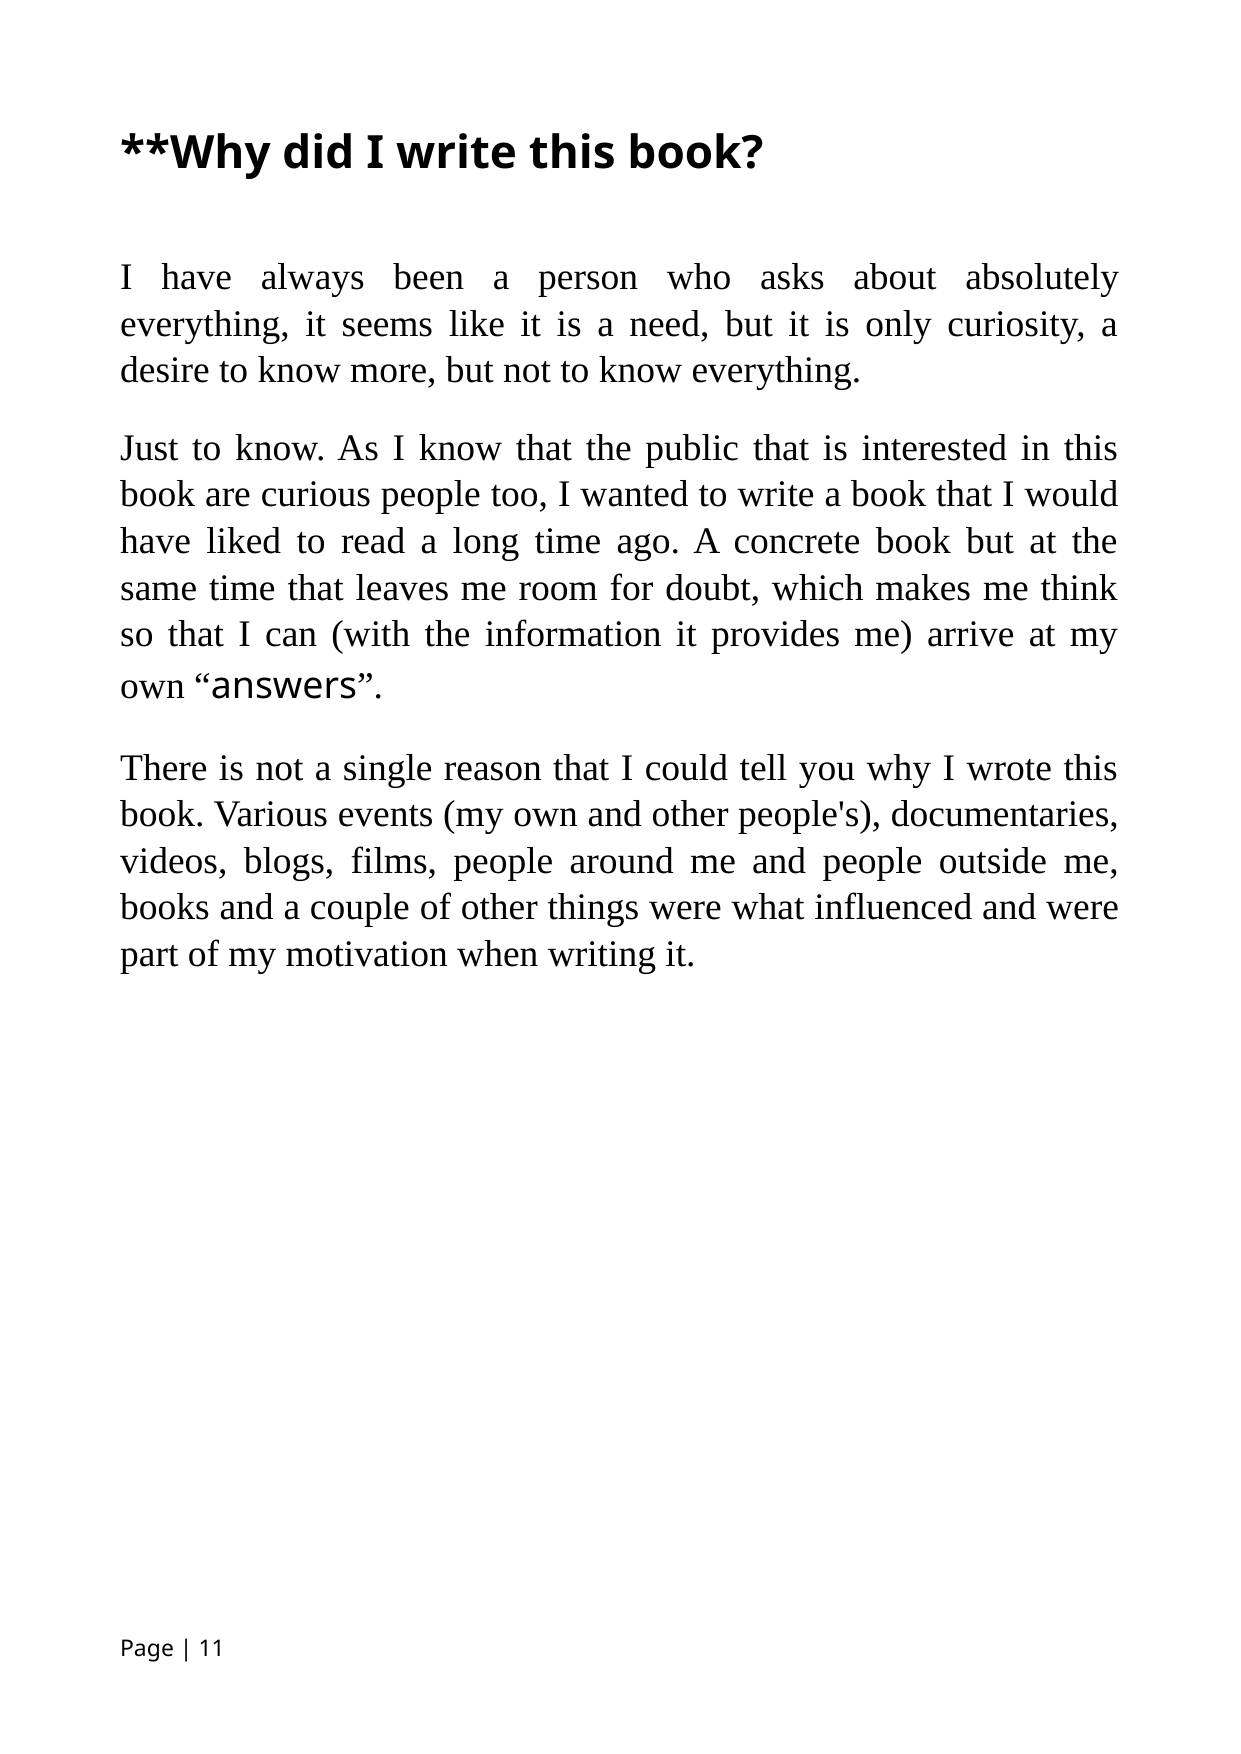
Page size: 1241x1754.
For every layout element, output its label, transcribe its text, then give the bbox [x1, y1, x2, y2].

text I have always been a person who asks about absolutely everything, it seems like it is a need, but it is only curiosity, a desire to know more, but not to know everything. [120, 254, 1120, 391]
text **Why did I write this book? [120, 120, 1120, 182]
text Just to know. As I know that the public that is interested in this book are curious people too, I wanted to write a book that I would have liked to read a long time ago. A concrete book but at the same time that leaves me room for doubt, which makes me think so that I can (with the information it provides me) arrive at my own “answers”. [120, 425, 1120, 710]
text There is not a single reason that I could tell you why I wrote this book. Various events (my own and other people's), documentaries, videos, blogs, films, people around me and people outside me, books and a couple of other things were what influenced and were part of my motivation when writing it. [120, 745, 1120, 974]
